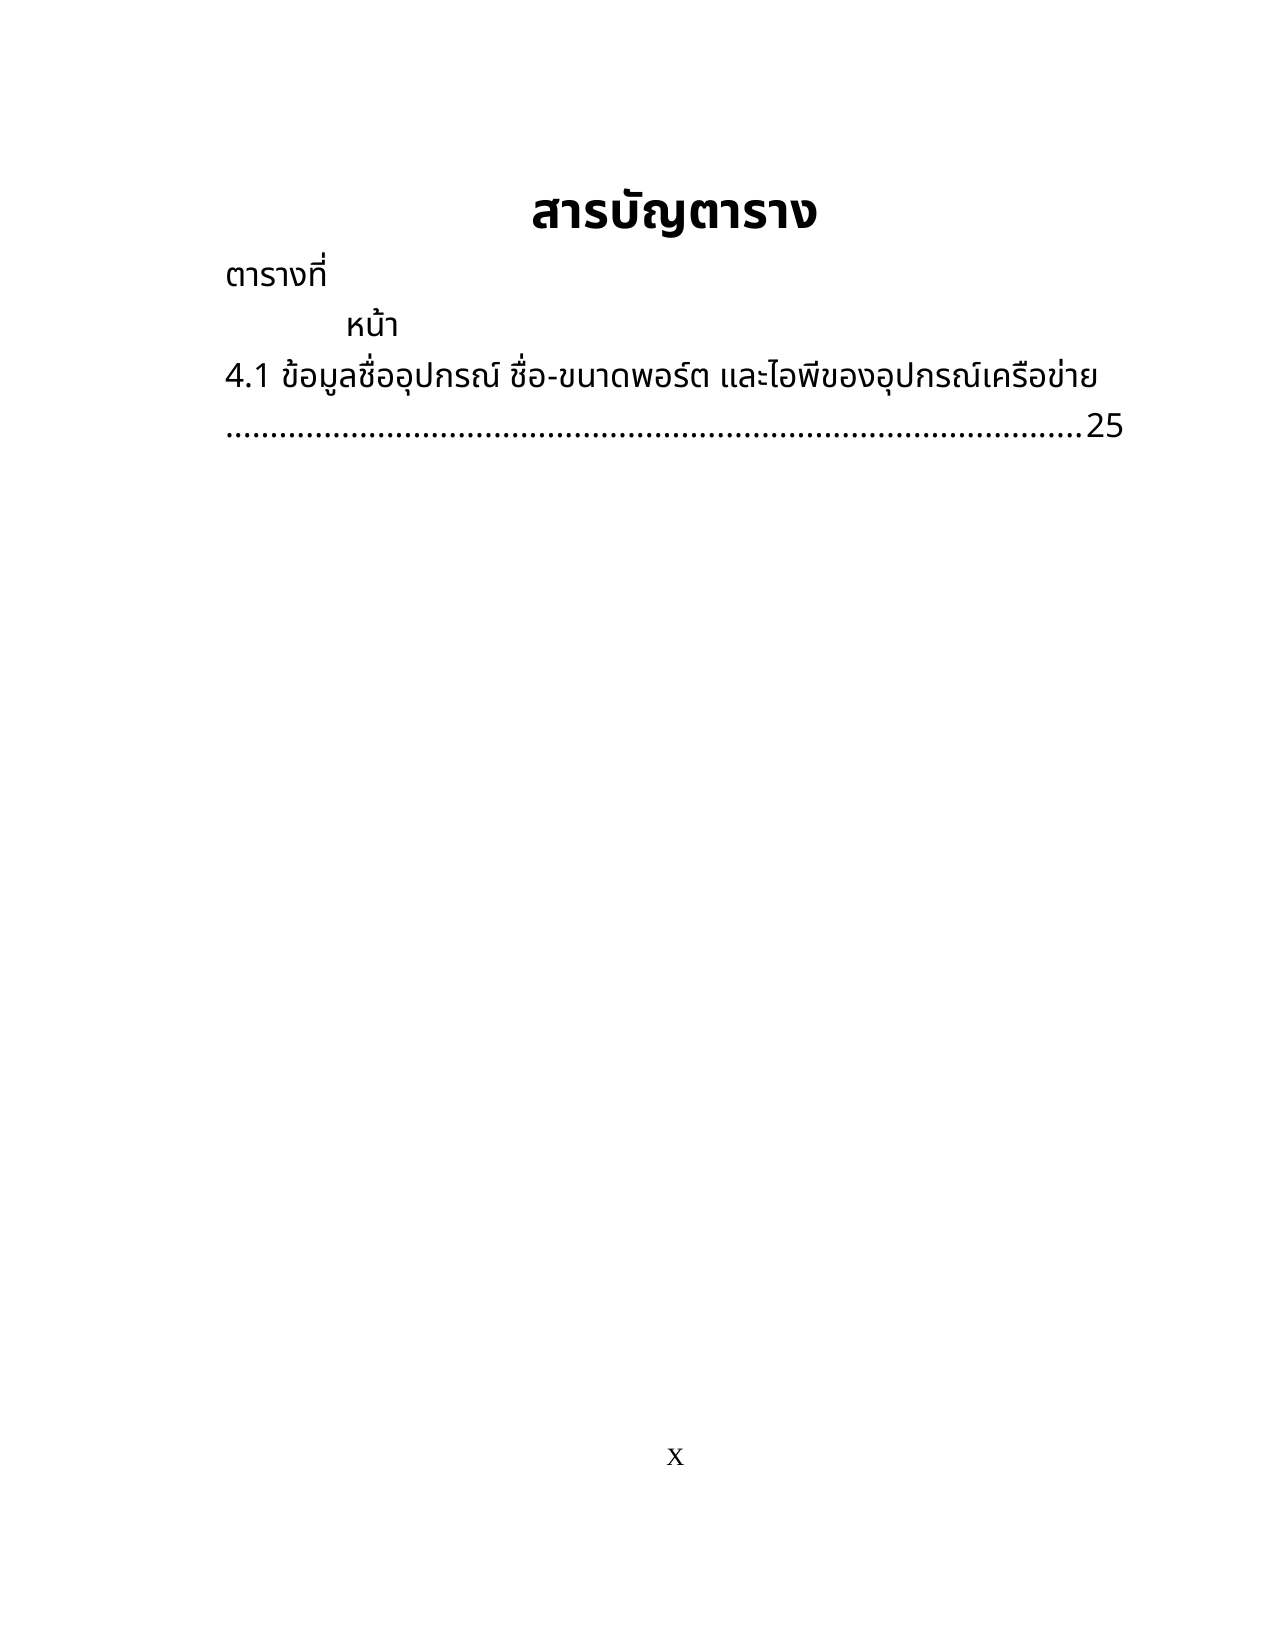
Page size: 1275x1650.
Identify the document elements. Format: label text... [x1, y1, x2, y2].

text 4.1 ข้อมูลชื่ออุปกรณ์ ชื่อ-ขนาดพอร์ต และไอพีของอุปกรณ์เครือข่าย 25 [225, 351, 1125, 447]
text ตารางที่ หน้า [225, 251, 1125, 351]
subtitle สารบัญตาราง [225, 175, 1125, 251]
